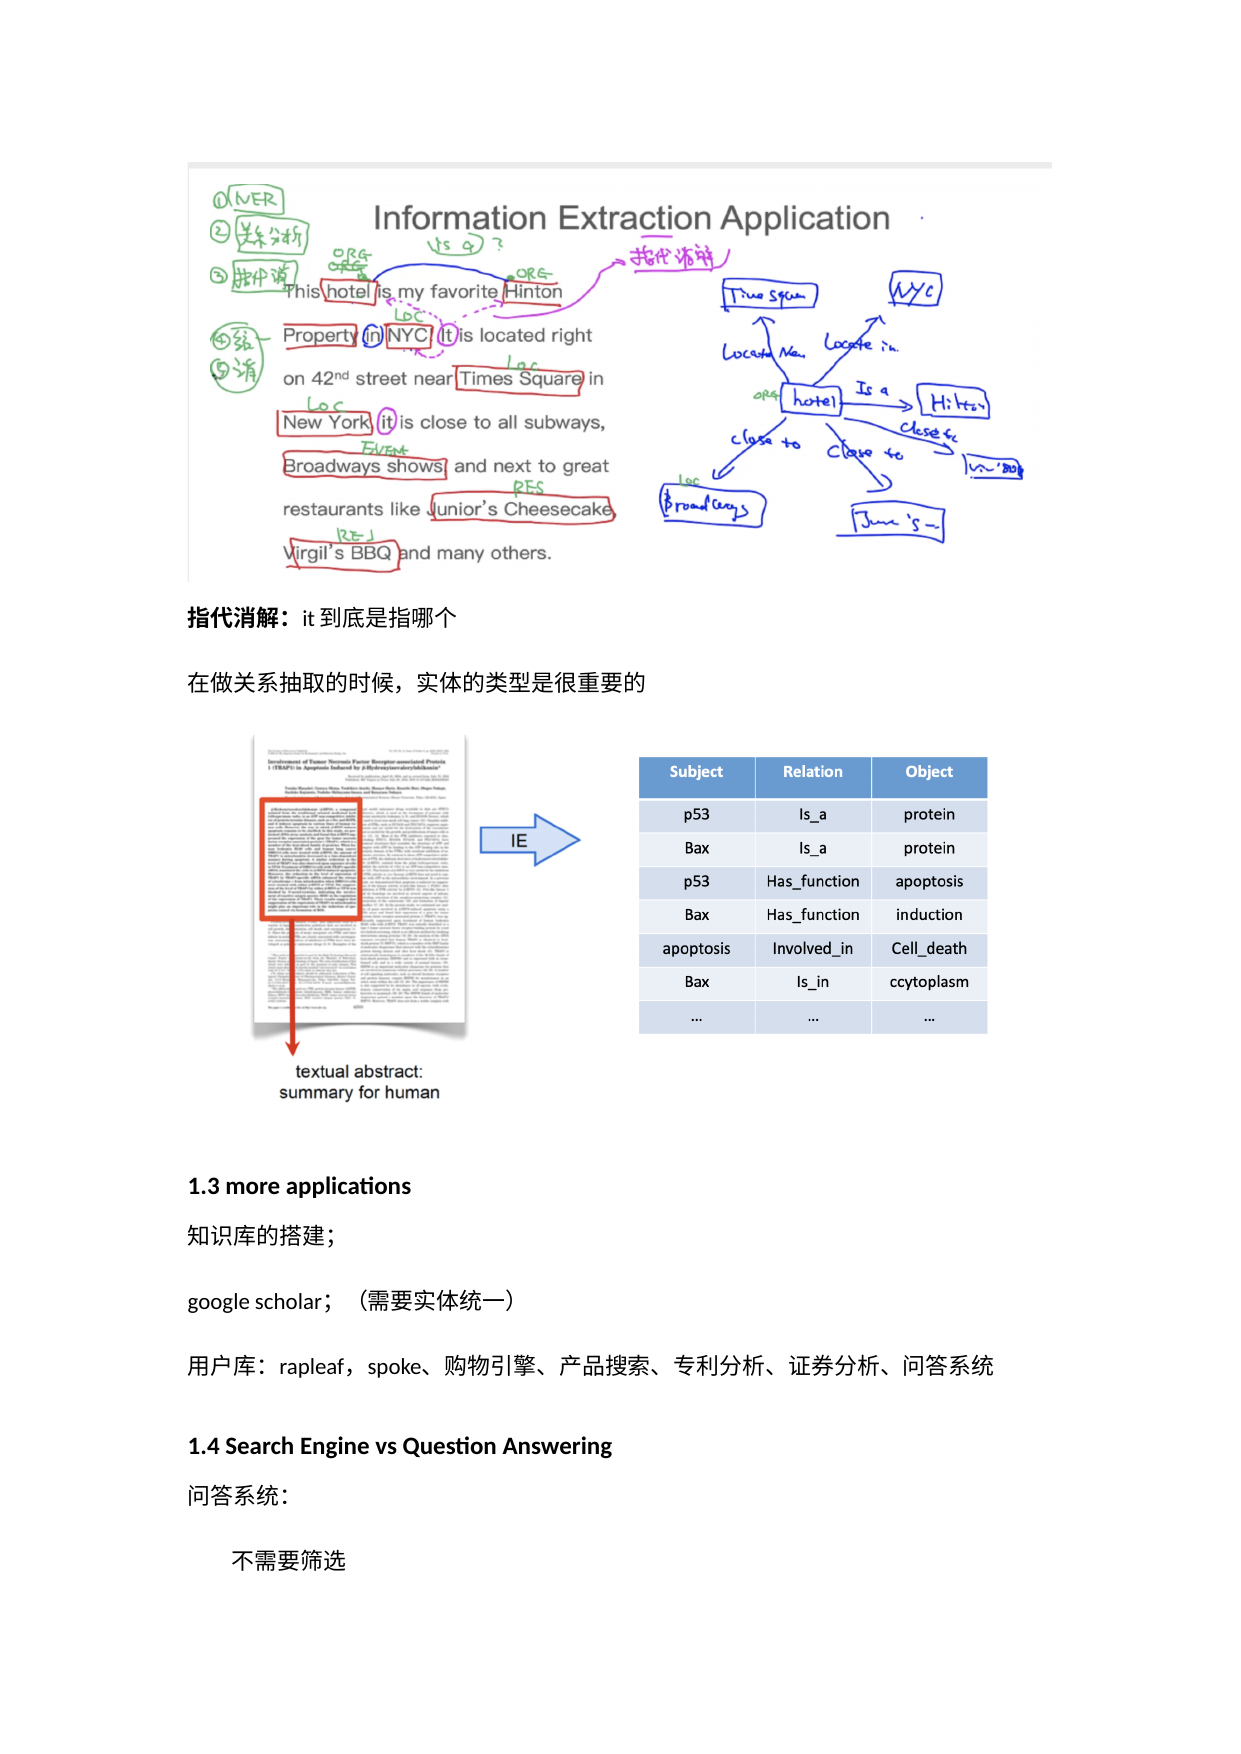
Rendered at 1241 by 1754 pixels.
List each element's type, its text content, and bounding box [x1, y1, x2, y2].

text 1.4 Search Engine vs Question Answering [187, 1429, 1053, 1462]
text 知识库的搭建； [187, 1202, 1053, 1267]
text 指代消解：it到底是指哪个 [187, 584, 1053, 649]
text google scholar；（需要实体统一） [187, 1267, 1053, 1332]
text 用户库：rapleaf，spoke、购物引擎、产品搜索、专利分析、证券分析、问答系统 [187, 1332, 1053, 1397]
picture [187, 714, 1053, 1111]
text 不需要筛选 [187, 1527, 1053, 1592]
text 1.3 more applications [187, 1169, 1053, 1202]
text 问答系统： [187, 1462, 1053, 1527]
picture [187, 162, 1053, 582]
text 在做关系抽取的时候，实体的类型是很重要的 [187, 649, 1053, 714]
